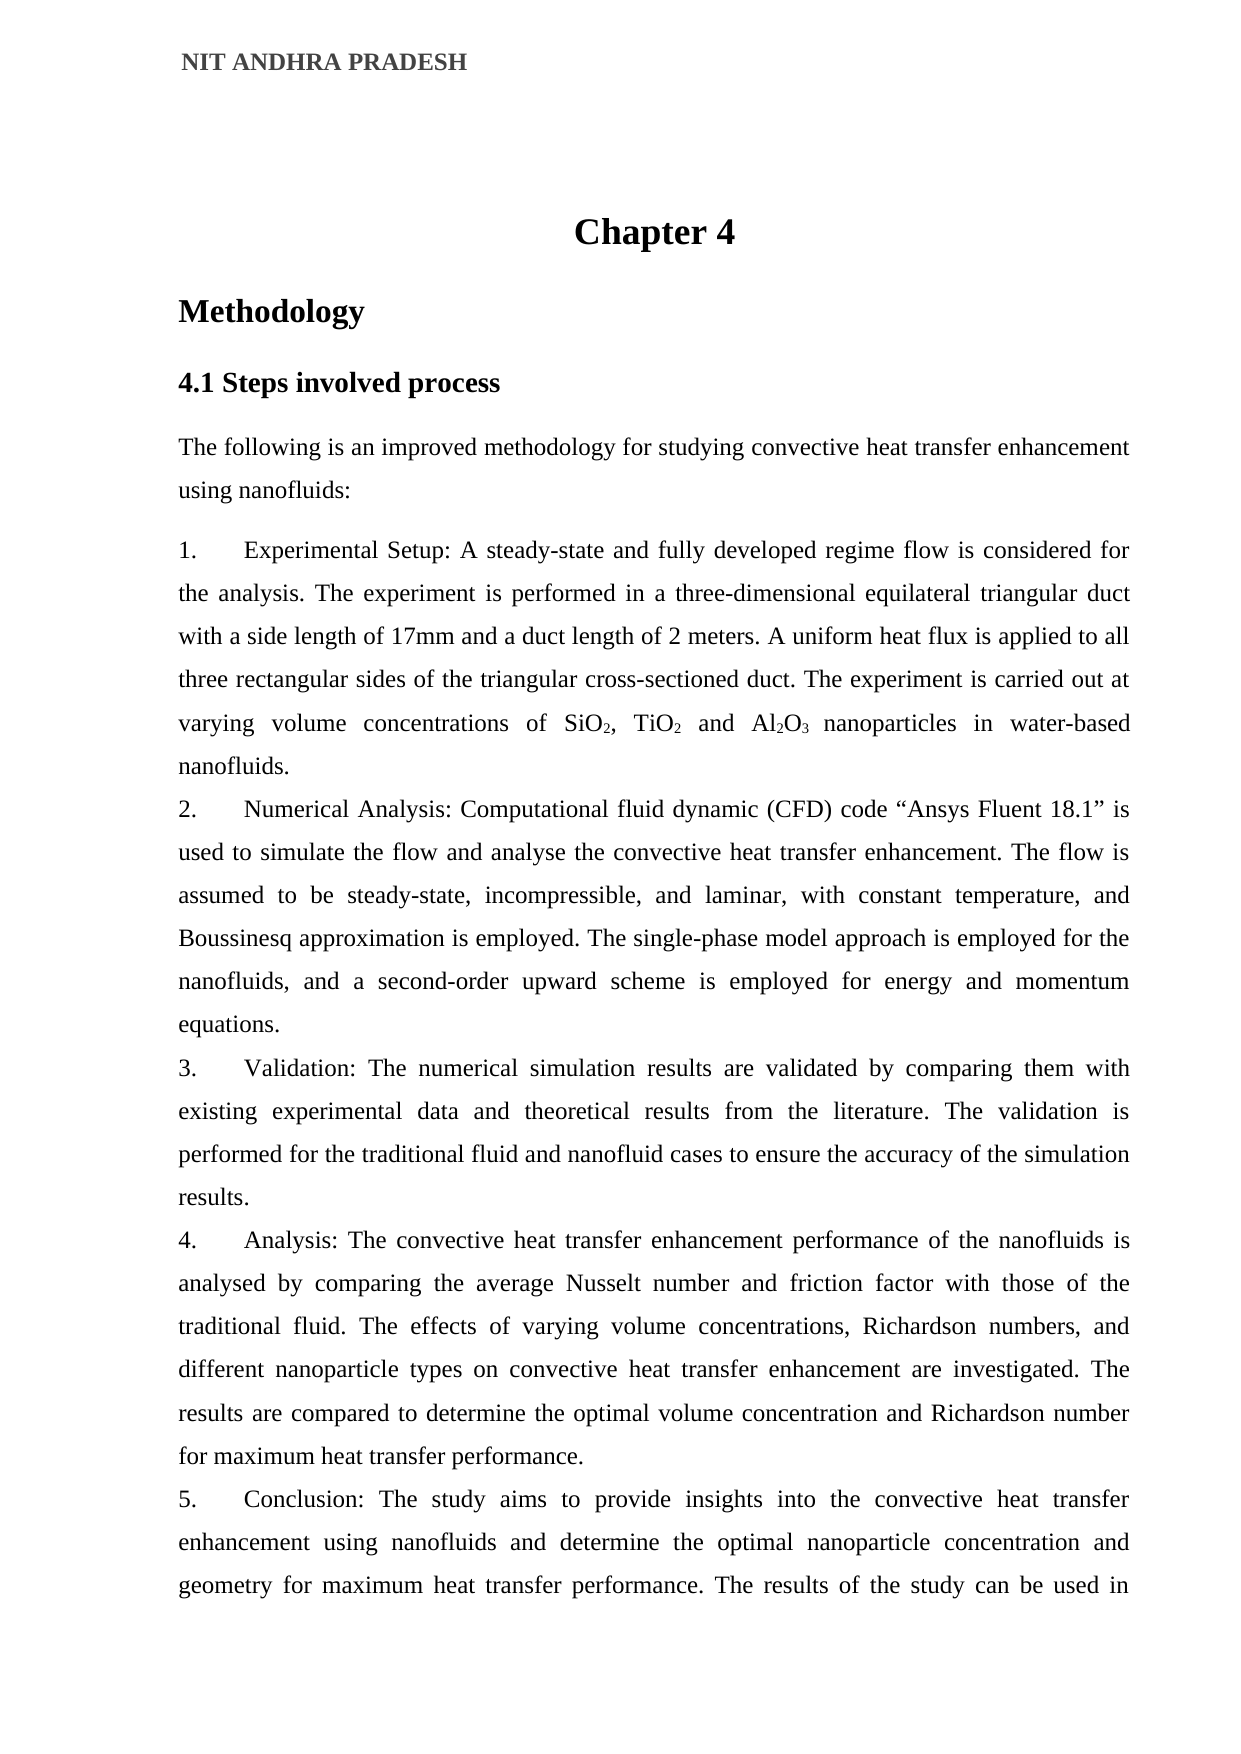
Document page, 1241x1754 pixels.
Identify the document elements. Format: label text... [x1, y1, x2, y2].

list Numerical Analysis: Computational fluid dynamic (CFD) code “Ansys Fluent 18.1” is used to simulate the flow and analyse the convective heat transfer enhancement. The flow is assumed to be steady-state, incompressible, and laminar, with constant temperature, and Boussinesq approximation is employed. The single-phase model approach is employed for the nanofluids, and a second-order upward scheme is employed for energy and momentum equations. [178, 794, 1131, 1038]
list Validation: The numerical simulation results are validated by comparing them with existing experimental data and theoretical results from the literature. The validation is performed for the traditional fluid and nanofluid cases to ensure the accuracy of the simulation results. [178, 1053, 1131, 1211]
text The following is an improved methodology for studying convective heat transfer enhancement using nanofluids: [178, 432, 1131, 504]
text Chapter 4 [178, 210, 1131, 253]
text 4.1 Steps involved process [178, 365, 1131, 399]
text Methodology [178, 291, 1131, 329]
list Analysis: The convective heat transfer enhancement performance of the nanofluids is analysed by comparing the average Nusselt number and friction factor with those of the traditional fluid. The effects of varying volume concentrations, Richardson numbers, and different nanoparticle types on convective heat transfer enhancement are investigated. The results are compared to determine the optimal volume concentration and Richardson number for maximum heat transfer performance. [178, 1225, 1131, 1469]
list Experimental Setup: A steady-state and fully developed regime flow is considered for the analysis. The experiment is performed in a three-dimensional equilateral triangular duct with a side length of 17mm and a duct length of 2 meters. A uniform heat flux is applied to all three rectangular sides of the triangular cross-sectioned duct. The experiment is carried out at varying volume concentrations of SiO2, TiO2 and Al2O3 nanoparticles in water-based nanofluids. [178, 535, 1131, 779]
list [178, 1484, 1131, 1599]
